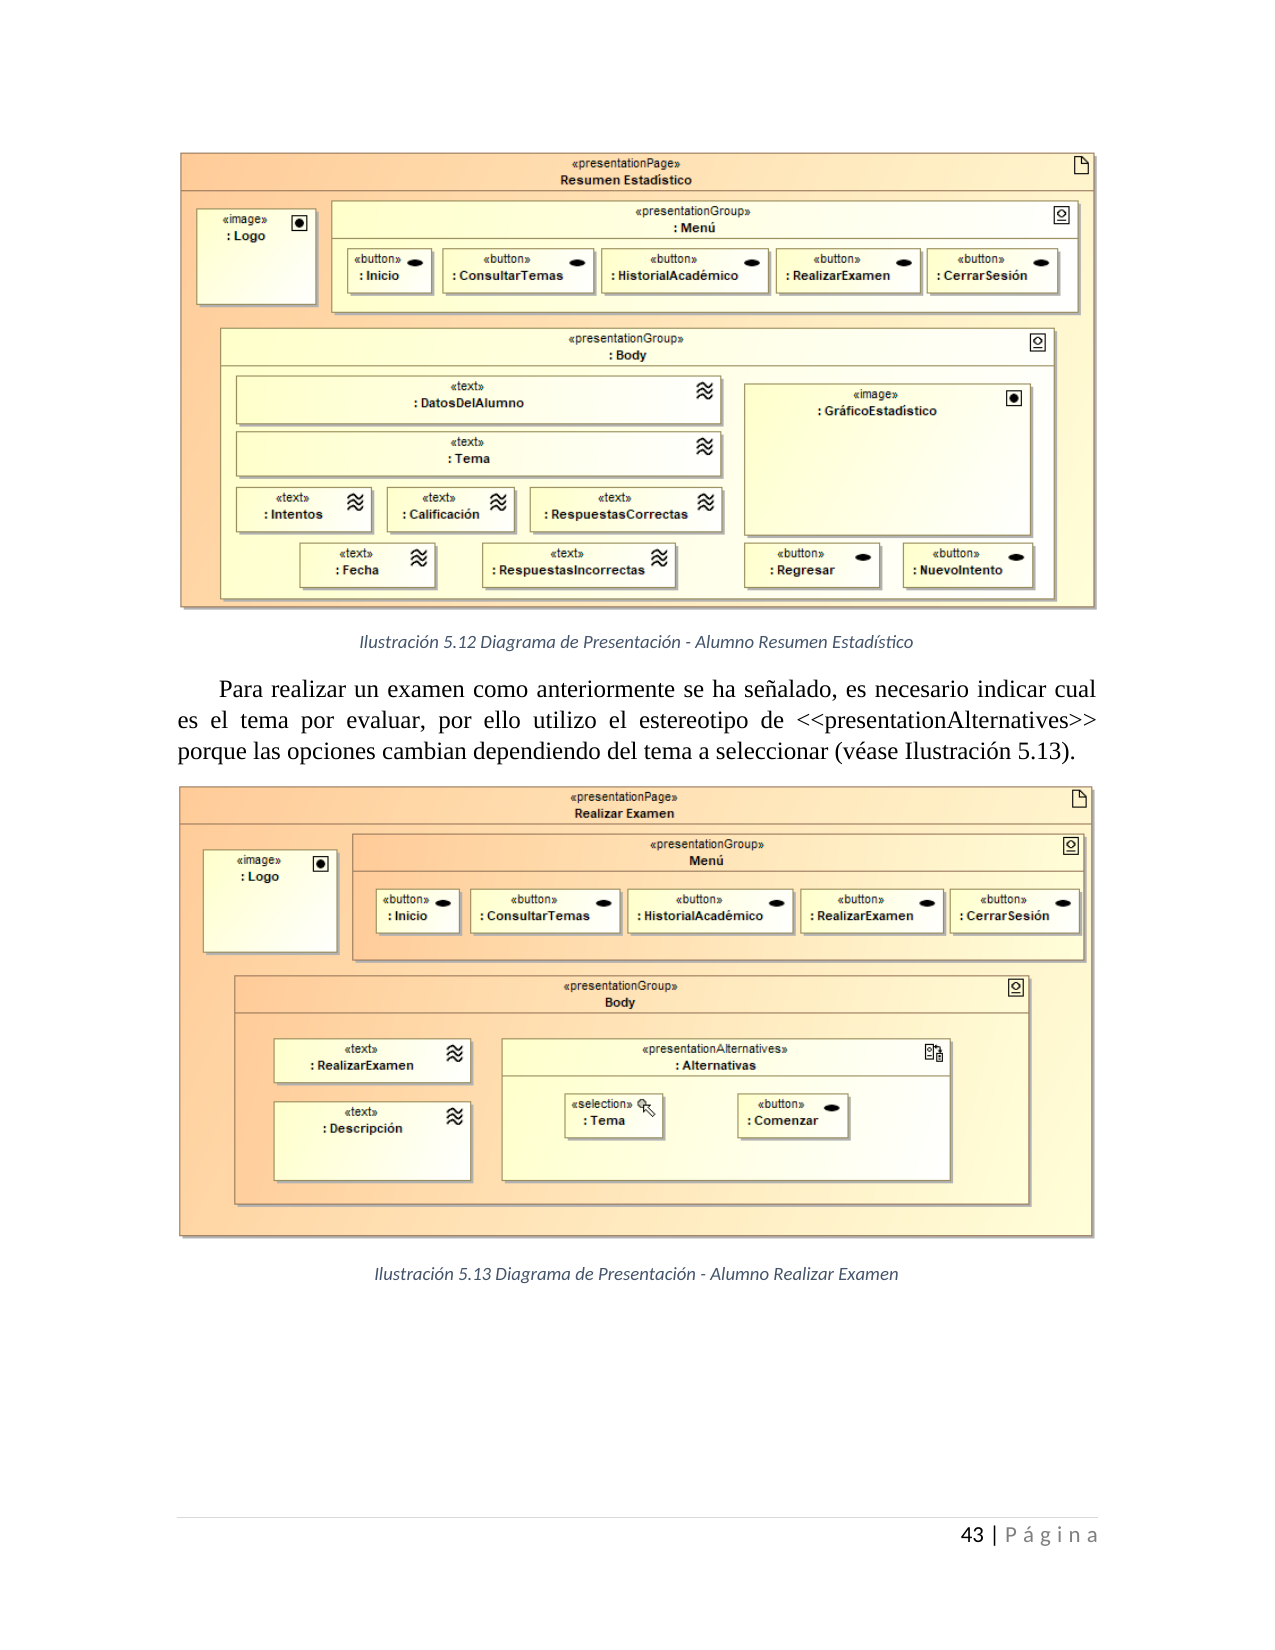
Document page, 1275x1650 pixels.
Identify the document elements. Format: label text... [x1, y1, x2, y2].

picture [177, 147, 1098, 612]
text Ilustración 5.13 Diagrama de Presentación - Alumno Realizar Examen [177, 1262, 1098, 1285]
text Para realizar un examen como anteriormente se ha señalado, es necesario indicar cual es el tema por evaluar, por ello utilizo el estereotipo de <<presentationAlternatives>> porque las opciones cambian dependiendo del tema a seleccionar (véase Ilustración 5.13). [177, 674, 1098, 765]
picture [177, 783, 1098, 1243]
text Ilustración 5.12 Diagrama de Presentación - Alumno Resumen Estadístico [177, 630, 1098, 653]
